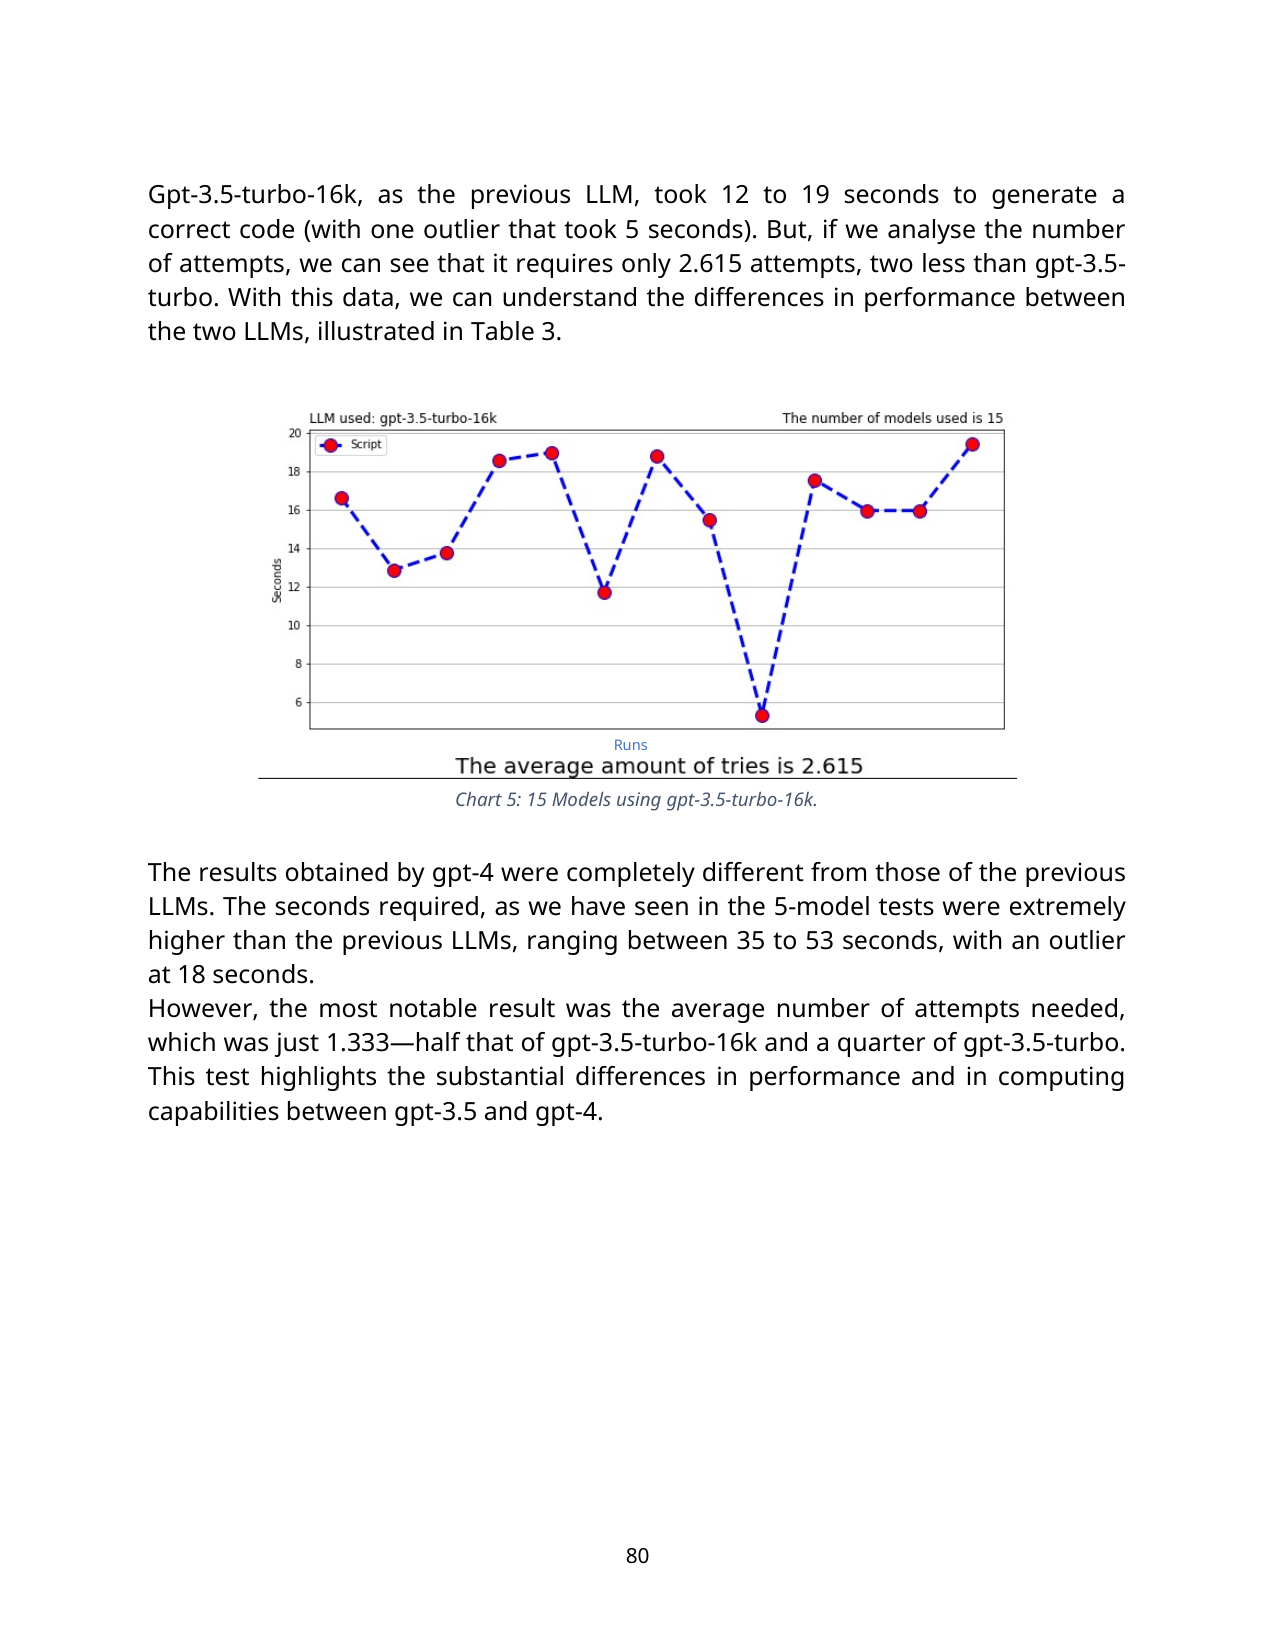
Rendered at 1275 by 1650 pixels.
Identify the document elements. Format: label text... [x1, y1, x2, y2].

text However, the most notable result was the average number of attempts needed, which was just 1.333—half that of gpt-3.5-turbo-16k and a quarter of gpt-3.5-turbo. This test highlights the substantial differences in performance and in computing capabilities between gpt-3.5 and gpt-4. [148, 991, 1127, 1127]
text The results obtained by gpt-4 were completely different from those of the previous LLMs. The seconds required, as we have seen in the 5-model tests were extremely higher than the previous LLMs, ranging between 35 to 53 seconds, with an outlier at 18 seconds. [148, 855, 1127, 991]
text Gpt-3.5-turbo-16k, as the previous LLM, took 12 to 19 seconds to generate a correct code (with one outlier that took 5 seconds). But, if we analyse the number of attempts, we can see that it requires only 2.615 attempts, two less than gpt-3.5-turbo. With this data, we can understand the differences in performance between the two LLMs, illustrated in Table 3. [148, 177, 1127, 347]
picture [258, 390, 1017, 779]
text Chart 5: 15 Models using gpt-3.5-turbo-16k. [148, 787, 1127, 812]
